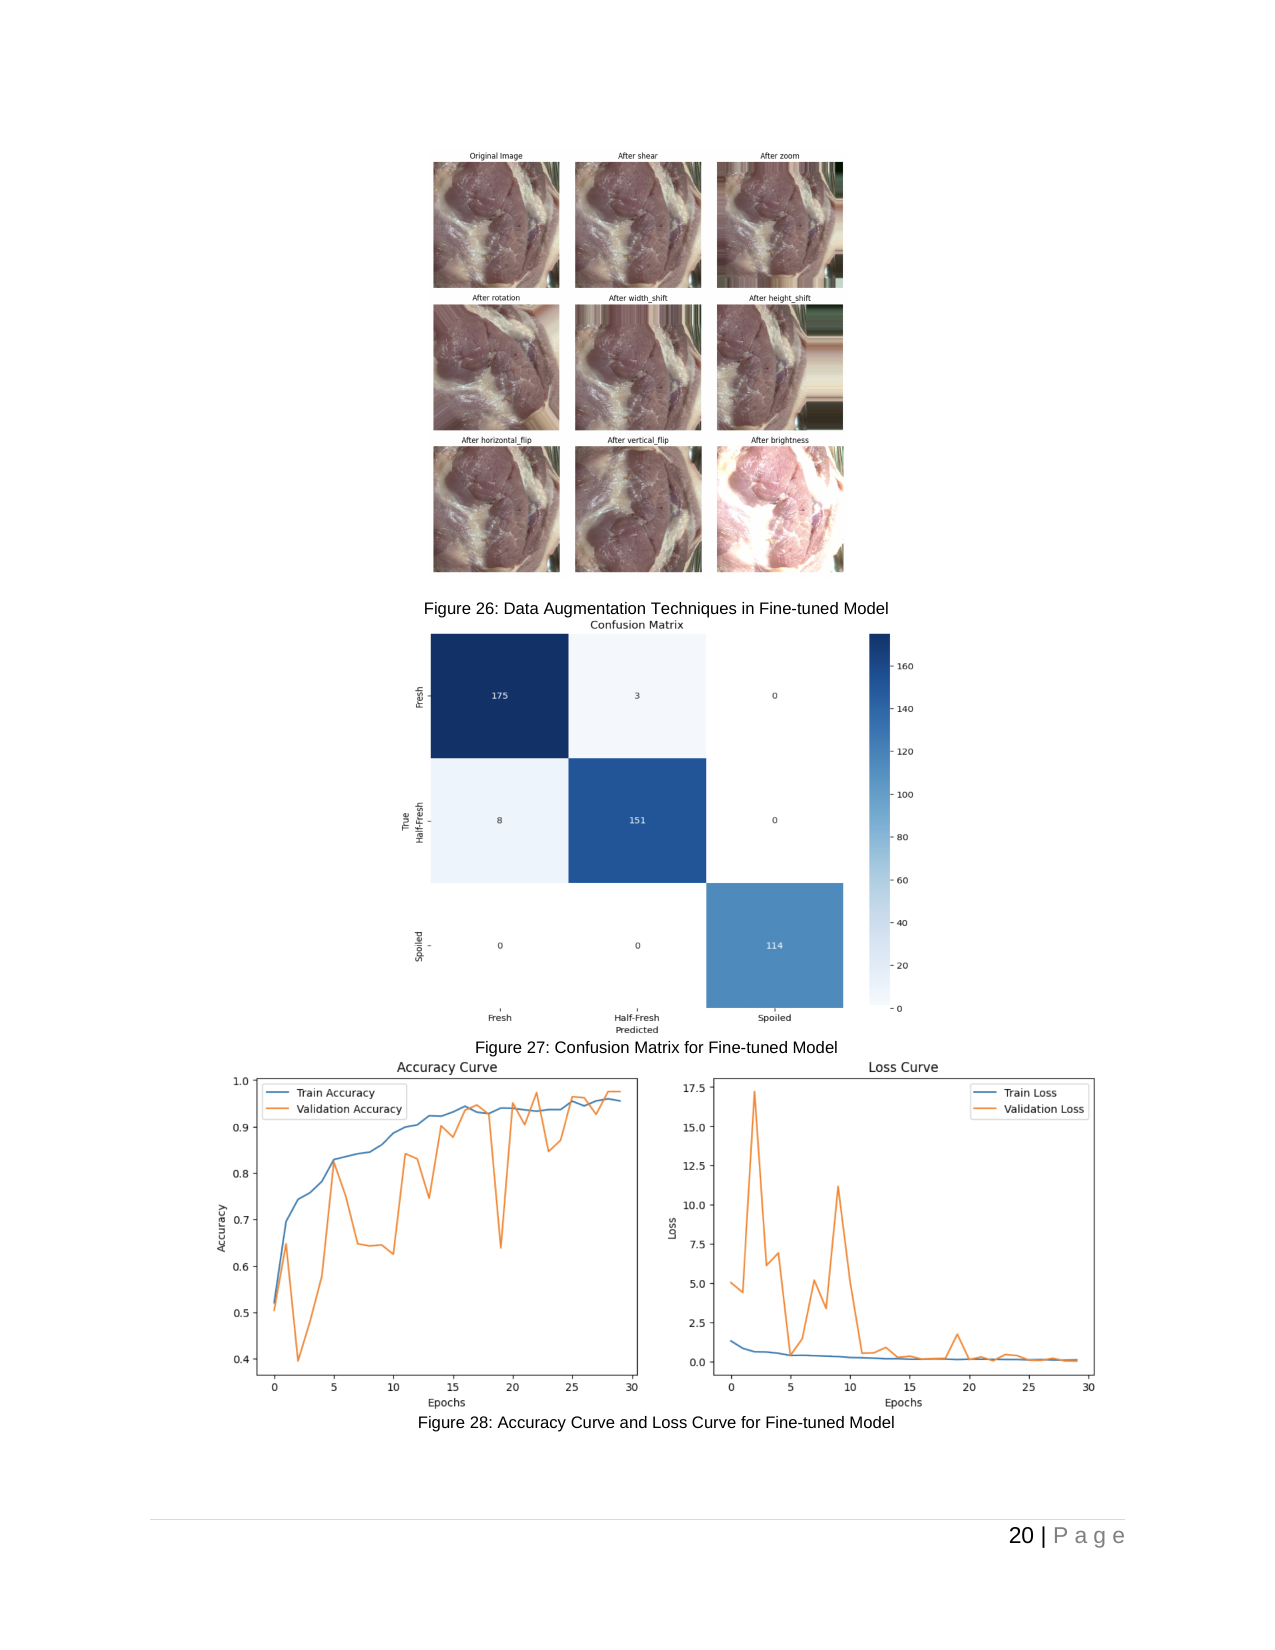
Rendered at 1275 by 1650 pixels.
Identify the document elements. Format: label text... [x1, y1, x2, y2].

list Figure 28: Accuracy Curve and Loss Curve for Fine-tuned Model [187, 1413, 1125, 1432]
picture [209, 1057, 1103, 1413]
list Figure 27: Confusion Matrix for Fine-tuned Model [187, 1038, 1125, 1057]
picture [428, 150, 847, 578]
list Figure 26: Data Augmentation Techniques in Fine-tuned Model [187, 599, 1125, 618]
picture [393, 618, 920, 1039]
